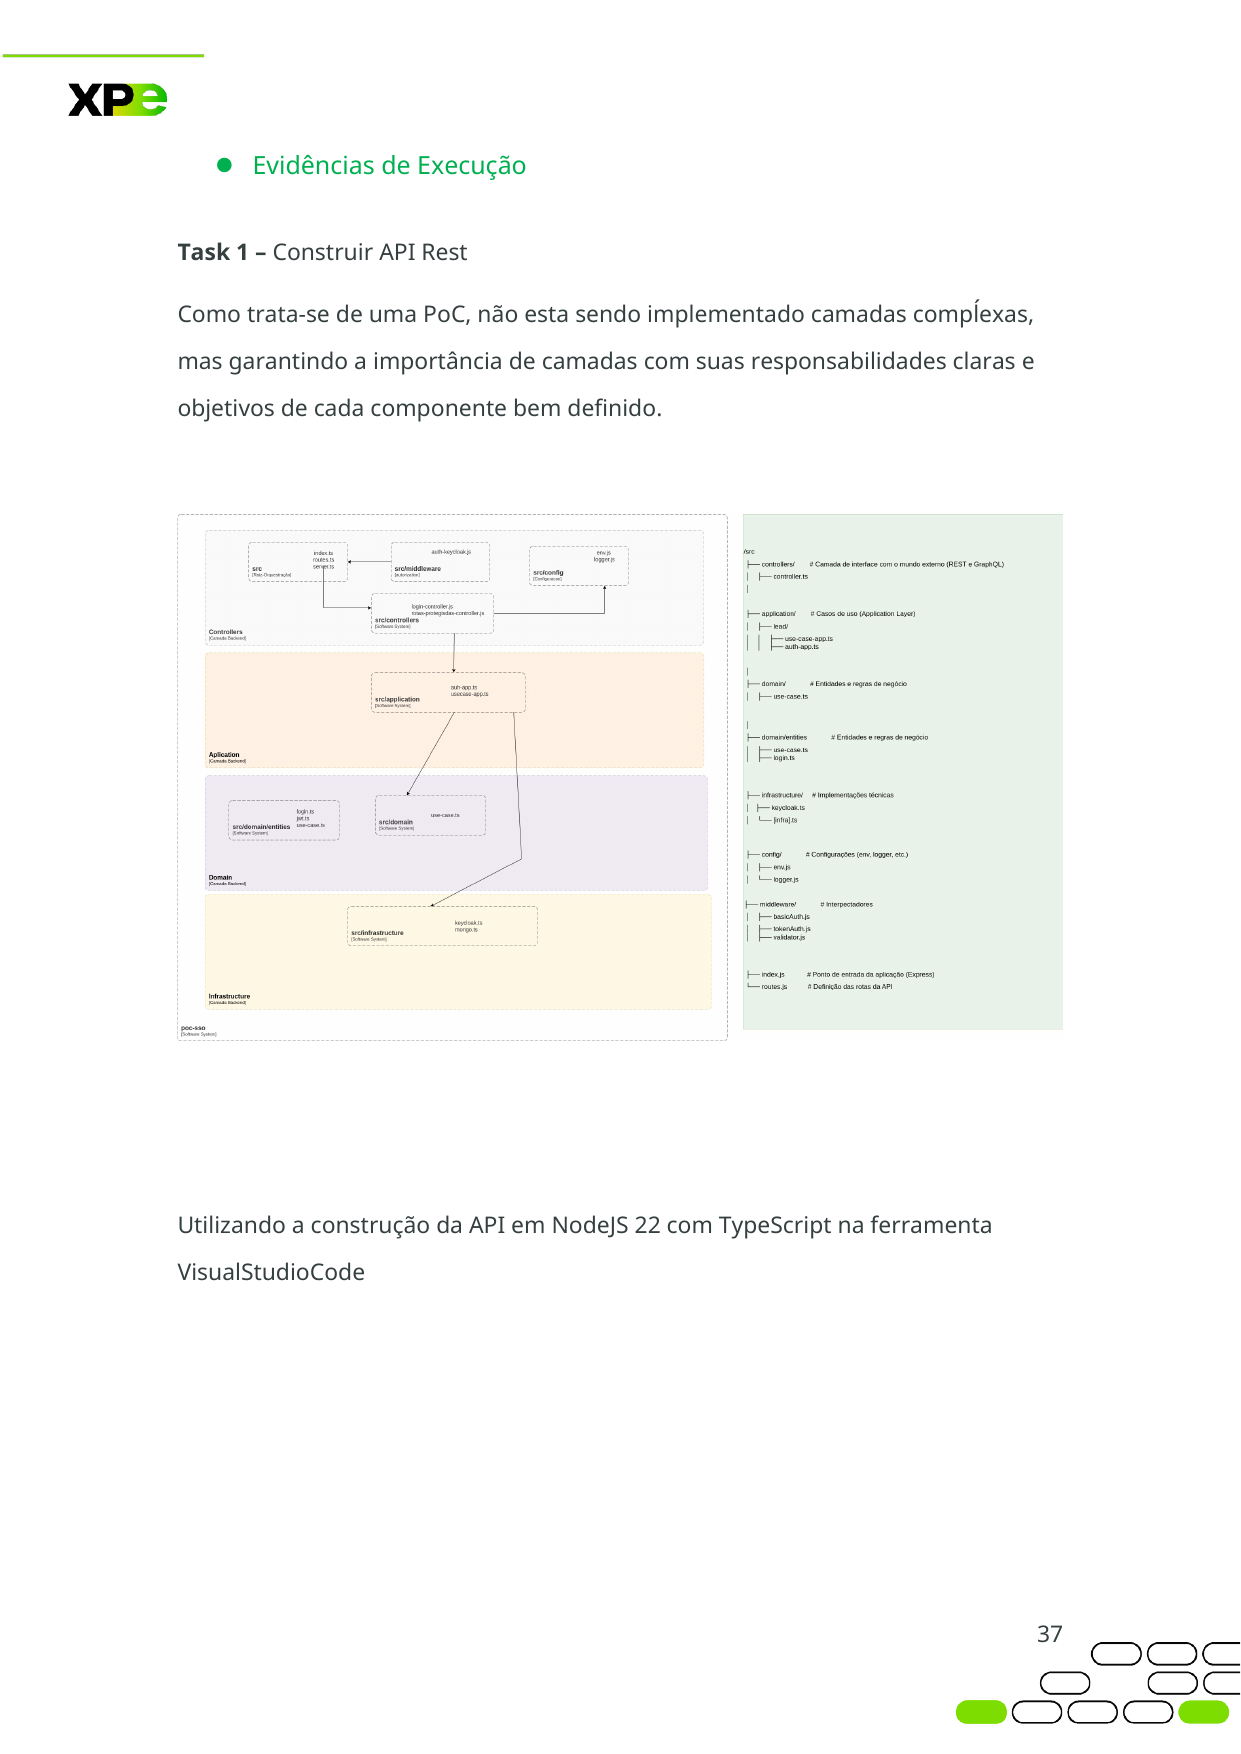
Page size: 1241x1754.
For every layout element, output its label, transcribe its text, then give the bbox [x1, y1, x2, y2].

text Como trata-se de uma PoC, não esta sendo implementado camadas compĺexas, mas garantindo a importância de camadas com suas responsabilidades claras e objetivos de cada componente bem definido. [177, 298, 1063, 423]
subtitle Evidências de Execução [215, 148, 1063, 182]
text Utilizando a construção da API em NodeJS 22 com TypeScript na ferramenta VisualStudioCode [177, 1209, 1063, 1287]
picture [177, 514, 1063, 1041]
picture [955, 1642, 1241, 1724]
picture [2, 51, 205, 148]
text Task 1 – Construir API Rest [177, 236, 1063, 267]
